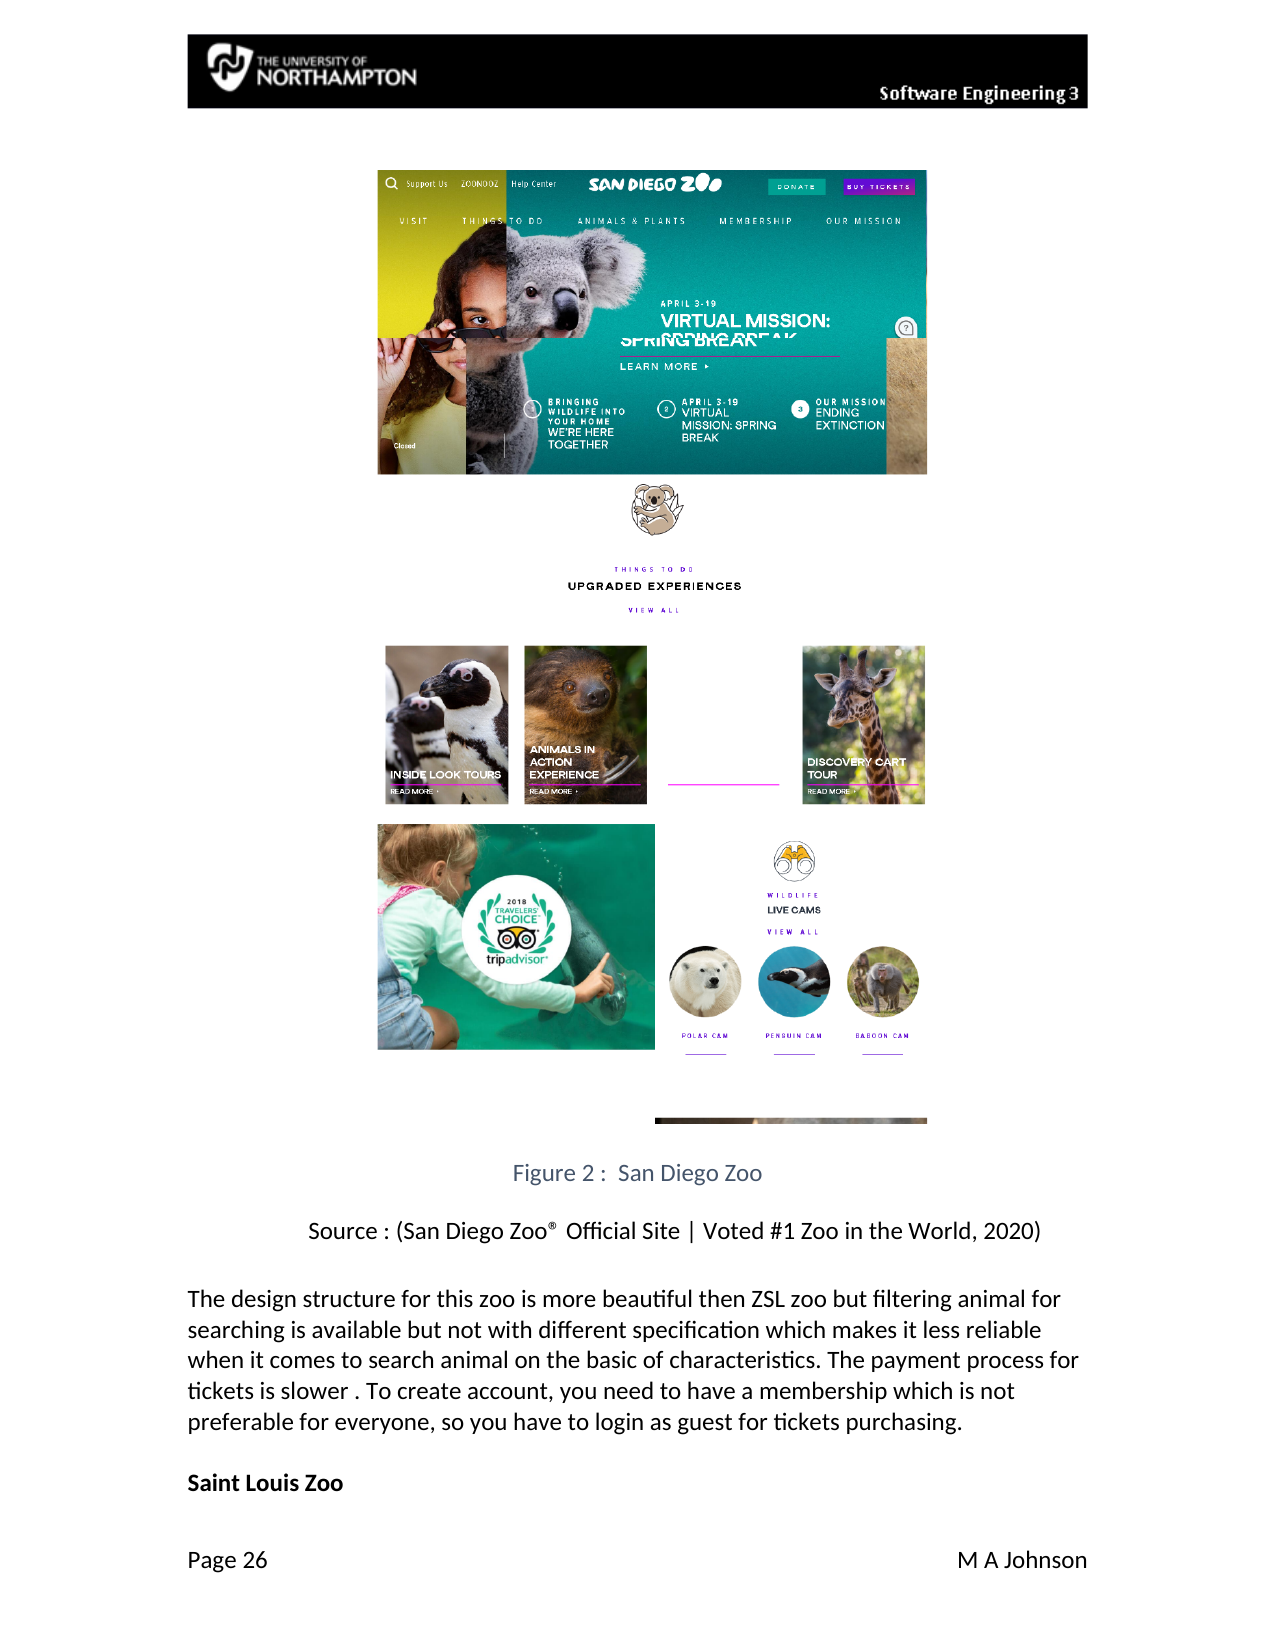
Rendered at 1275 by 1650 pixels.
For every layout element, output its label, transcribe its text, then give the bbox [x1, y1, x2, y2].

picture [187, 26, 1088, 117]
text Figure 2 : San Diego Zoo [187, 1157, 1087, 1188]
text Saint Louis Zoo [187, 1467, 1087, 1497]
text Source : (San Diego Zoo® Official Site | Voted #1 Zoo in the World, 2020) [262, 1208, 1087, 1246]
picture [377, 170, 928, 1124]
text The design structure for this zoo is more beautiful then ZSL zoo but filtering animal for searching is available but not with different specification which makes it less reliable when it comes to search animal on the basic of characteristics. The payment process for tickets is slower . To create account, you need to have a membership which is not preferable for everyone, so you have to login as guest for tickets purchasing. [187, 1283, 1087, 1436]
